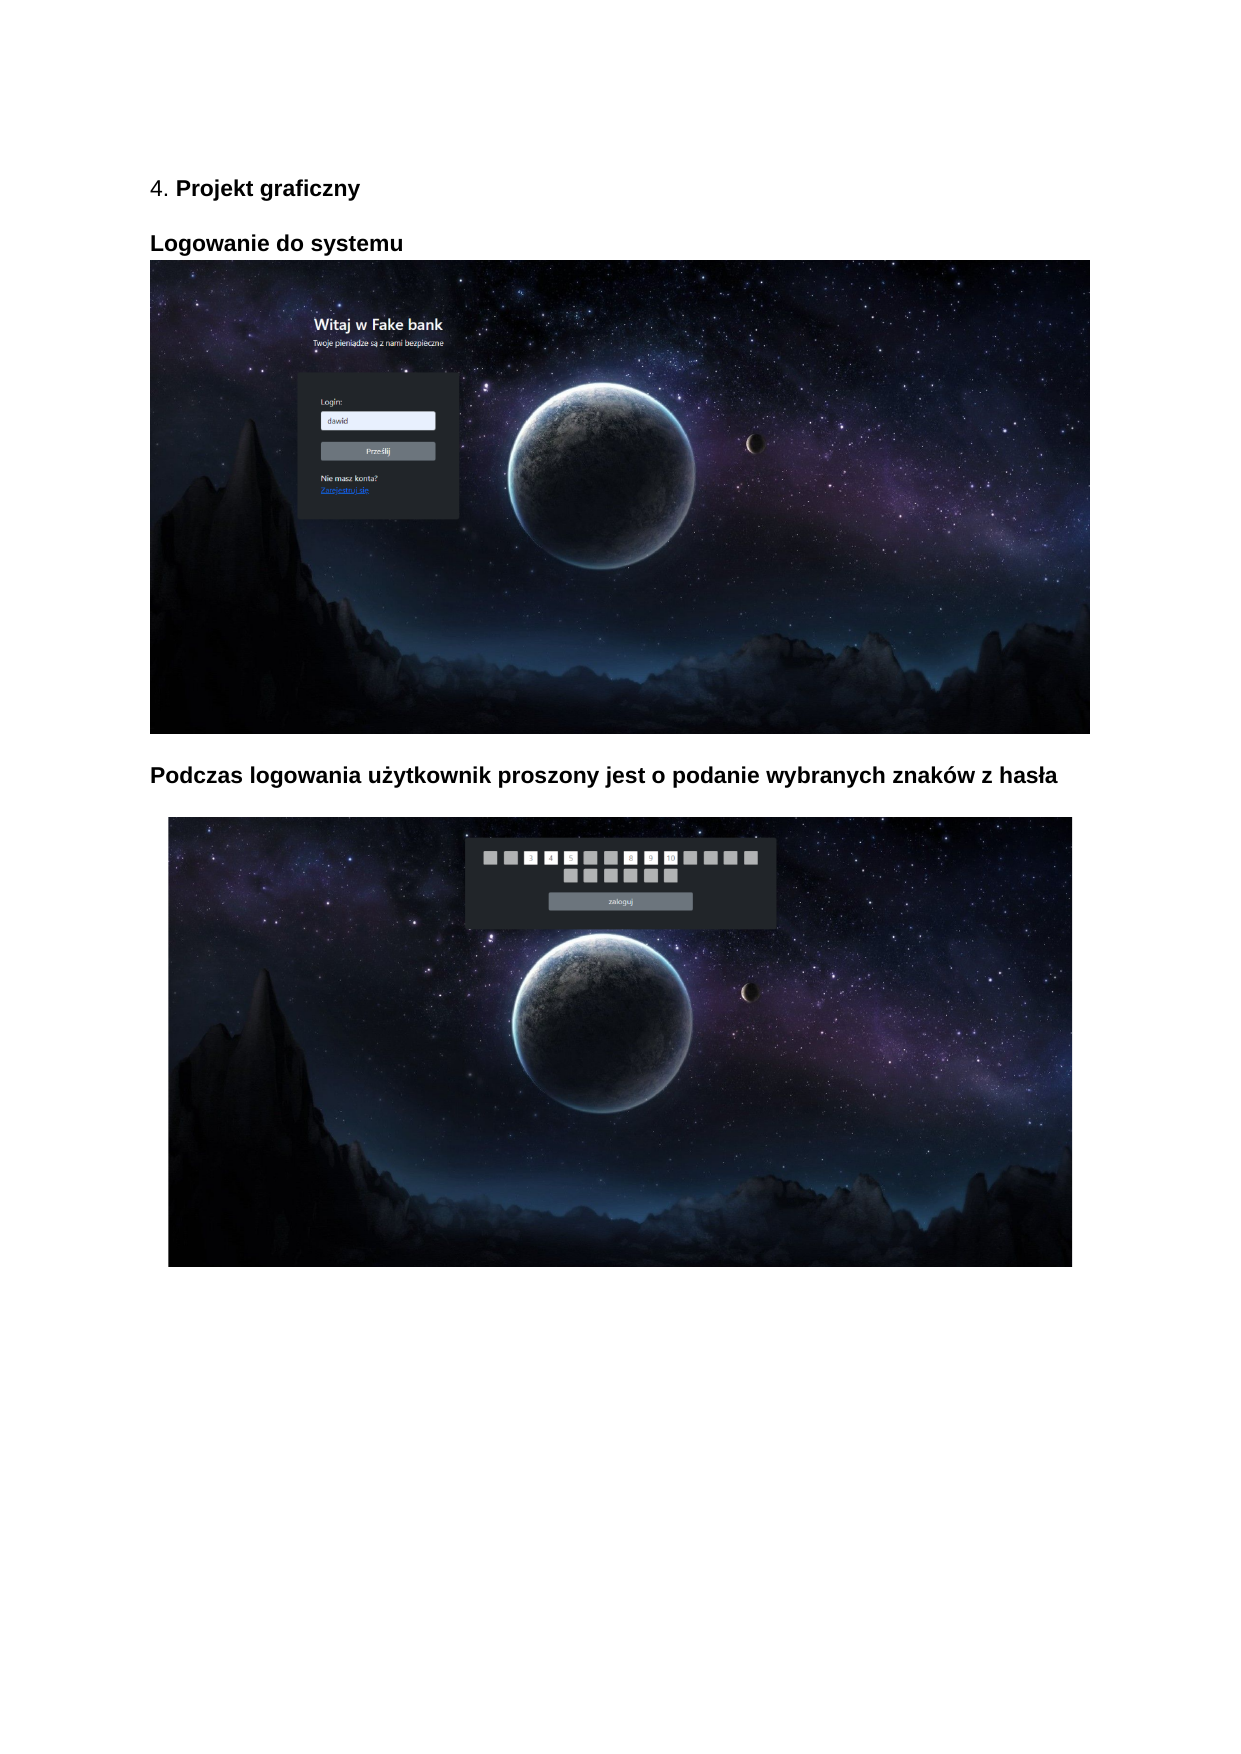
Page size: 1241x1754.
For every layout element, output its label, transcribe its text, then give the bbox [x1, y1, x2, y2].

text Podczas logowania użytkownik proszony jest o podanie wybranych znaków z hasła [150, 762, 1090, 788]
picture [150, 260, 1090, 734]
text Logowanie do systemu [150, 230, 1090, 260]
picture [168, 817, 1073, 1267]
text 4. Projekt graficzny [150, 175, 1090, 201]
